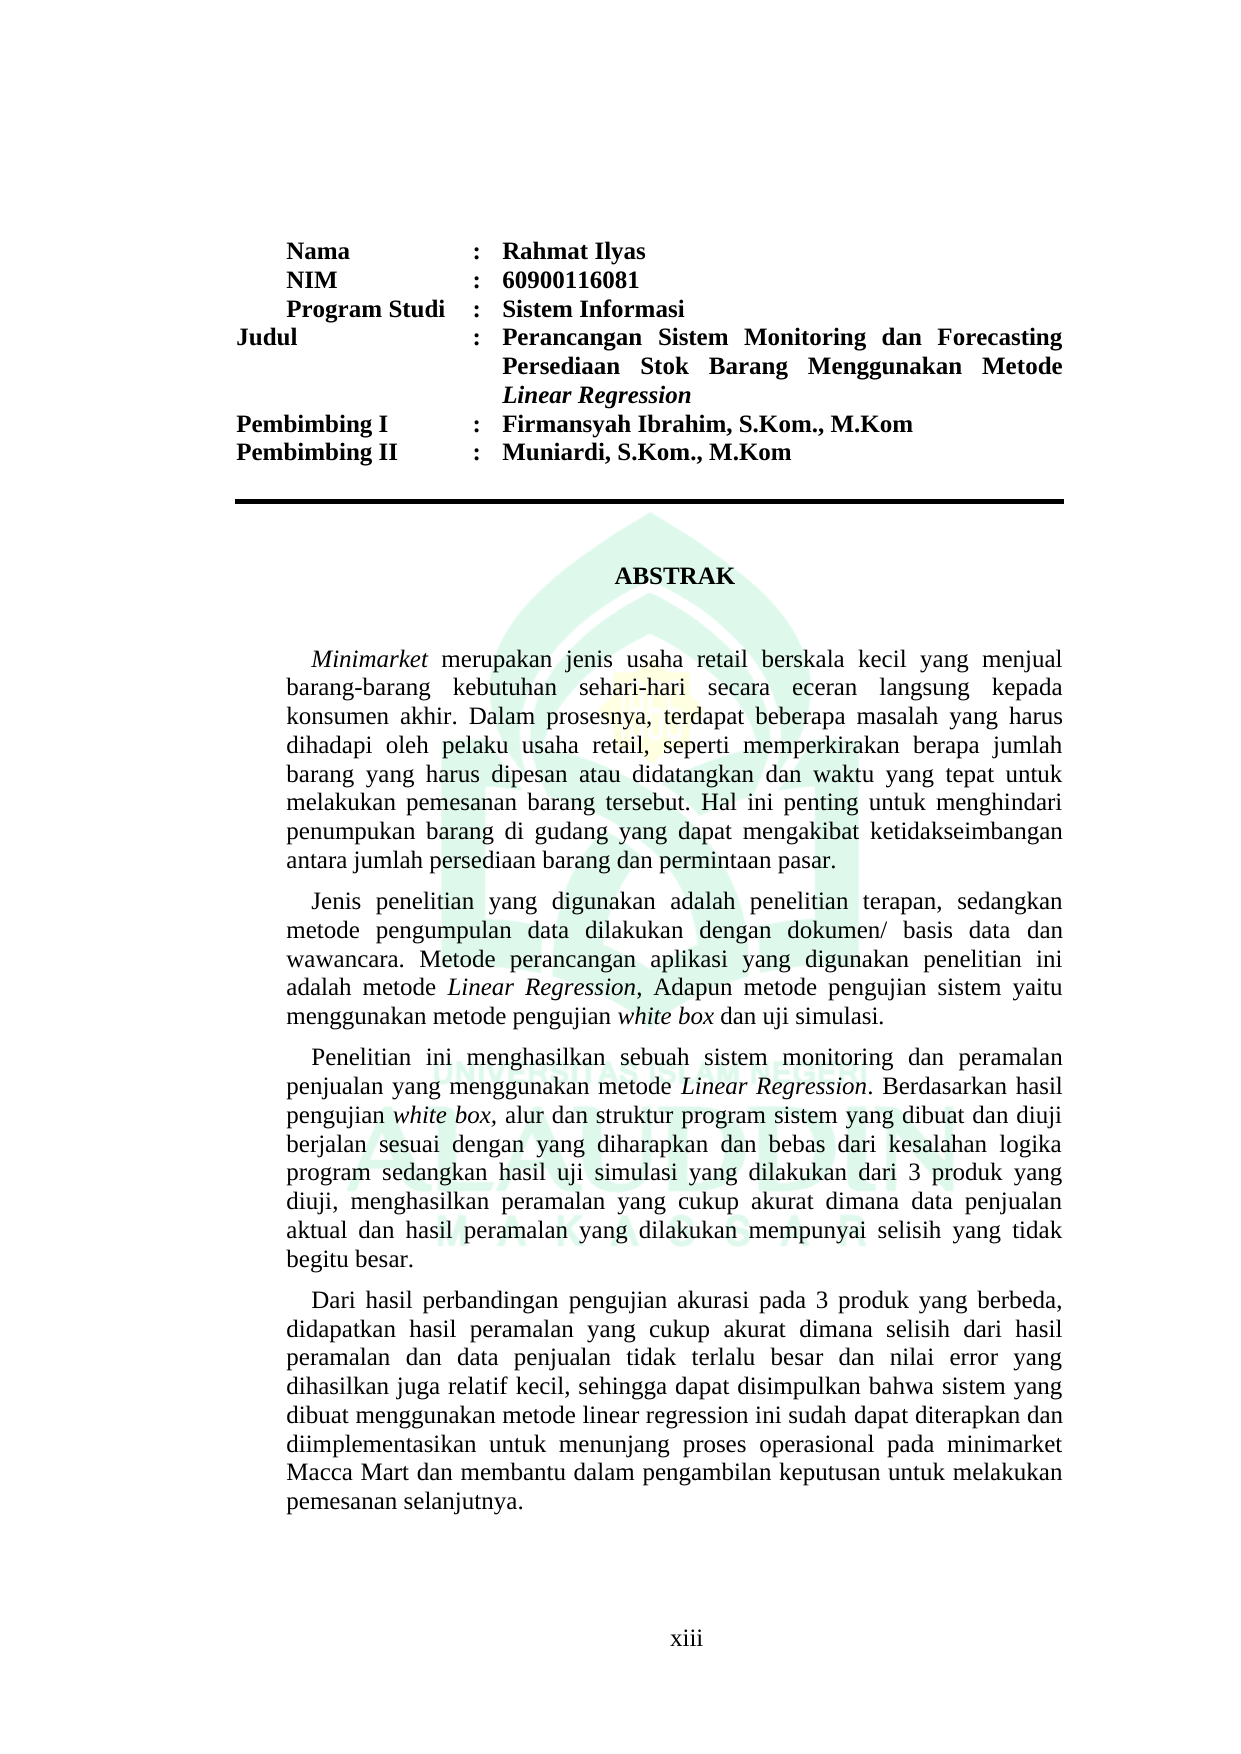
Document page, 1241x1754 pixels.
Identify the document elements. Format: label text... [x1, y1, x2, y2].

text Penelitian ini menghasilkan sebuah sistem monitoring dan peramalan penjualan yang menggunakan metode Linear Regression. Berdasarkan hasil pengujian white box, alur dan struktur program sistem yang dibuat dan diuji berjalan sesuai dengan yang diharapkan dan bebas dari kesalahan logika program sedangkan hasil uji simulasi yang dilakukan dari 3 produk yang diuji, menghasilkan peramalan yang cukup akurat dimana data penjualan aktual dan hasil peramalan yang dilakukan mempunyai selisih yang tidak begitu besar. [286, 1042, 1063, 1272]
text Judul : Perancangan Sistem Monitoring dan Forecasting Persediaan Stok Barang Menggunakan Metode Linear Regression [236, 322, 1063, 409]
text Minimarket merupakan jenis usaha retail berskala kecil yang menjual barang-barang kebutuhan sehari-hari secara eceran langsung kepada konsumen akhir. Dalam prosesnya, terdapat beberapa masalah yang harus dihadapi oleh pelaku usaha retail, seperti memperkirakan berapa jumlah barang yang harus dipesan atau didatangkan dan waktu yang tepat untuk melakukan pemesanan barang tersebut. Hal ini penting untuk menghindari penumpukan barang di gudang yang dapat mengakibat ketidakseimbangan antara jumlah persediaan barang dan permintaan pasar. [286, 644, 1063, 874]
text Dari hasil perbandingan pengujian akurasi pada 3 produk yang berbeda, didapatkan hasil peramalan yang cukup akurat dimana selisih dari hasil peramalan dan data penjualan tidak terlalu besar dan nilai error yang dihasilkan juga relatif kecil, sehingga dapat disimpulkan bahwa sistem yang dibuat menggunakan metode linear regression ini sudah dapat diterapkan dan diimplementasikan untuk menunjang proses operasional pada minimarket Macca Mart dan membantu dalam pengambilan keputusan untuk melakukan pemesanan selanjutnya. [286, 1285, 1063, 1515]
text Jenis penelitian yang digunakan adalah penelitian terapan, sedangkan metode pengumpulan data dilakukan dengan dokumen/ basis data dan wawancara. Metode perancangan aplikasi yang digunakan penelitian ini adalah metode Linear Regression, Adapun metode pengujian sistem yaitu menggunakan metode pengujian white box dan uji simulasi. [286, 886, 1063, 1030]
text NIM : 60900116081 [286, 265, 1063, 294]
text Nama : Rahmat Ilyas [286, 236, 1063, 265]
text Pembimbing I : Firmansyah Ibrahim, S.Kom., M.Kom [236, 409, 1063, 437]
text Pembimbing II : Muniardi, S.Kom., M.Kom [236, 437, 1063, 466]
text Program Studi : Sistem Informasi [286, 294, 1063, 322]
subtitle ABSTRAK [286, 561, 1063, 590]
